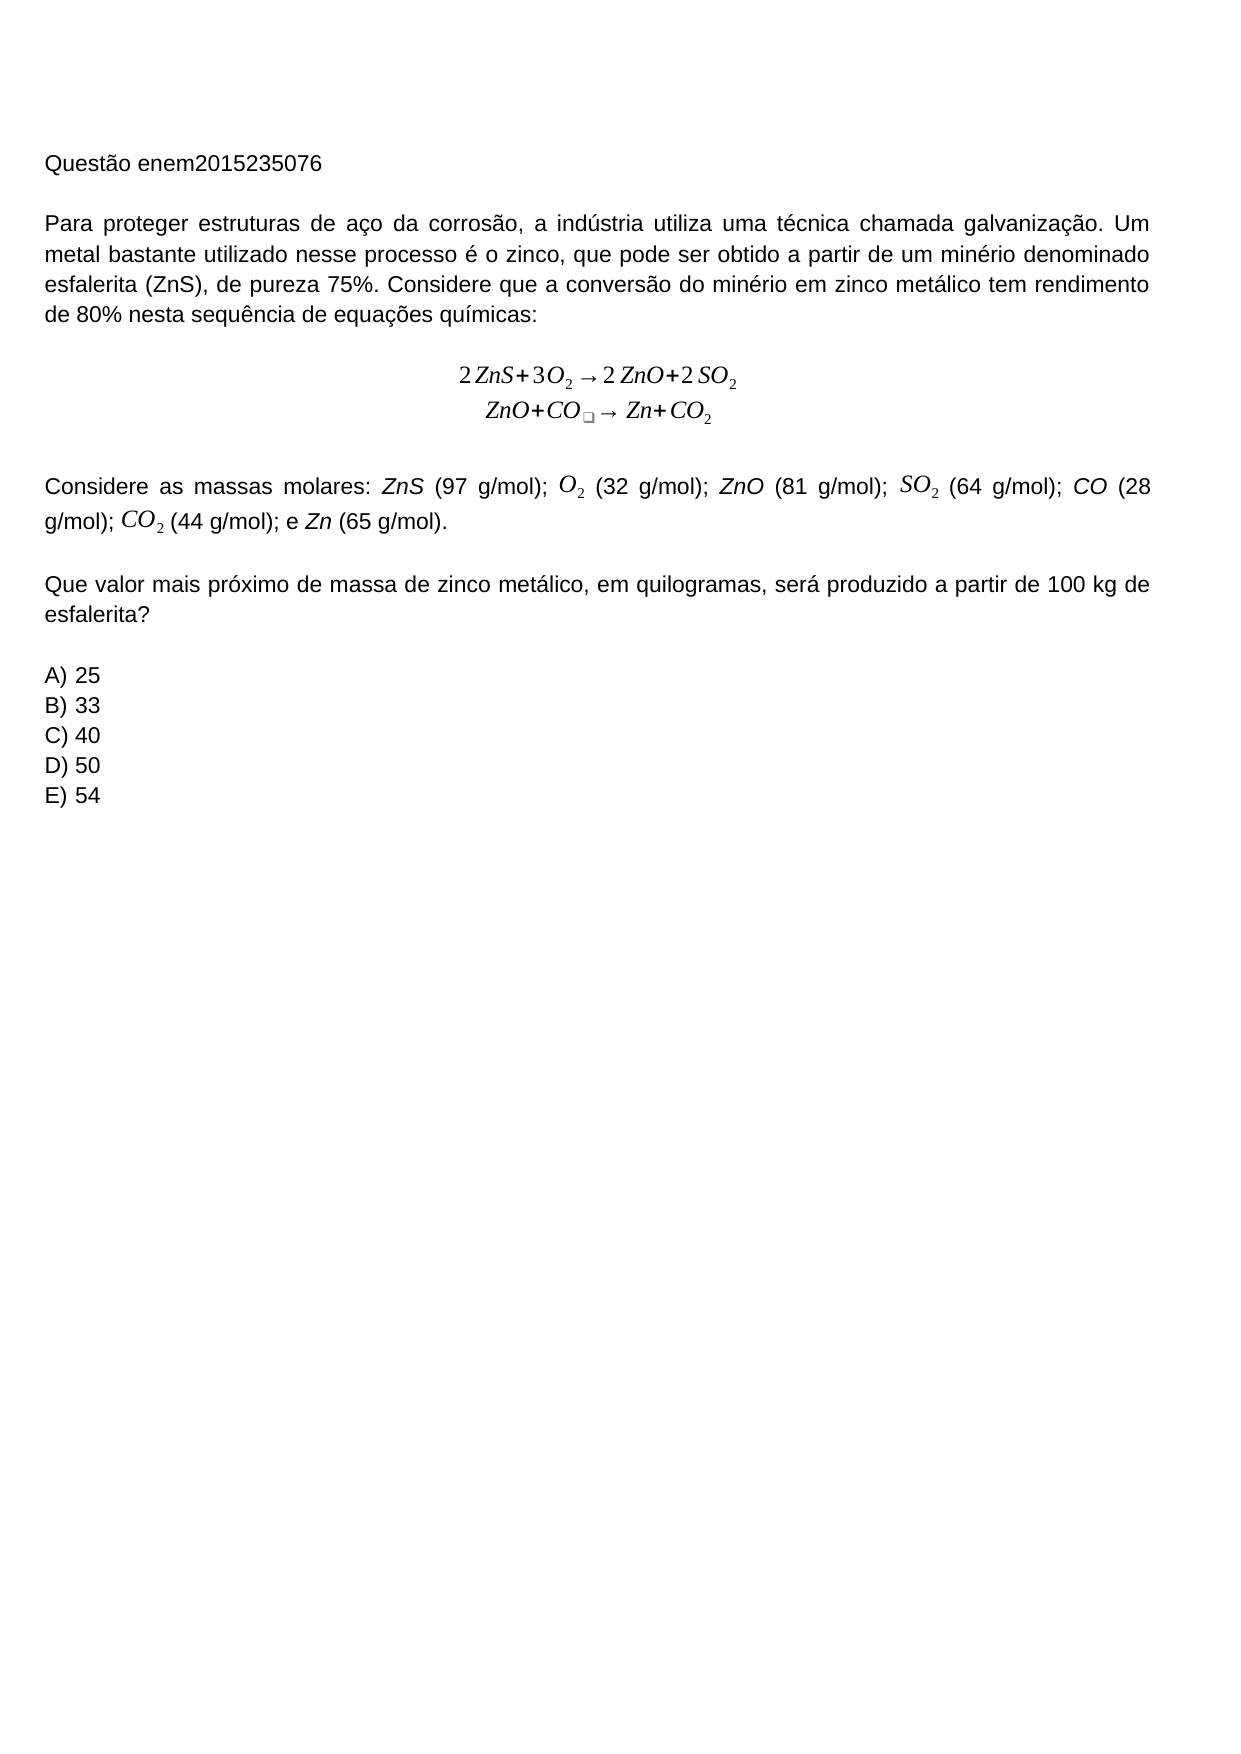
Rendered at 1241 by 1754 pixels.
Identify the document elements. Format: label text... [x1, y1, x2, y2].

text Questão enem2015235076 [44, 150, 1151, 176]
list 54 [44, 782, 1151, 809]
list 50 [44, 752, 1151, 779]
list 25 [44, 662, 1151, 688]
text Que valor mais próximo de massa de zinco metálico, em quilogramas, será produzido a partir de 100 kg de esfalerita? [44, 571, 1151, 628]
list 33 [44, 692, 1151, 718]
text Para proteger estruturas de aço da corrosão, a indústria utiliza uma técnica chamada galvanização. Um metal bastante utilizado nesse processo é o zinco, que pode ser obtido a partir de um minério denominado esfalerita (ZnS), de pureza 75%. Considere que a conversão do minério em zinco metálico tem rendimento de 80% nesta sequência de equações químicas: [44, 210, 1151, 327]
text Considere as massas molares: ZnS (97 g/mol); (32 g/mol); ZnO (81 g/mol); (64 g/mol); CO (28 g/mol); (44 g/mol); e Zn (65 g/mol). [44, 470, 1151, 537]
list 40 [44, 722, 1151, 748]
